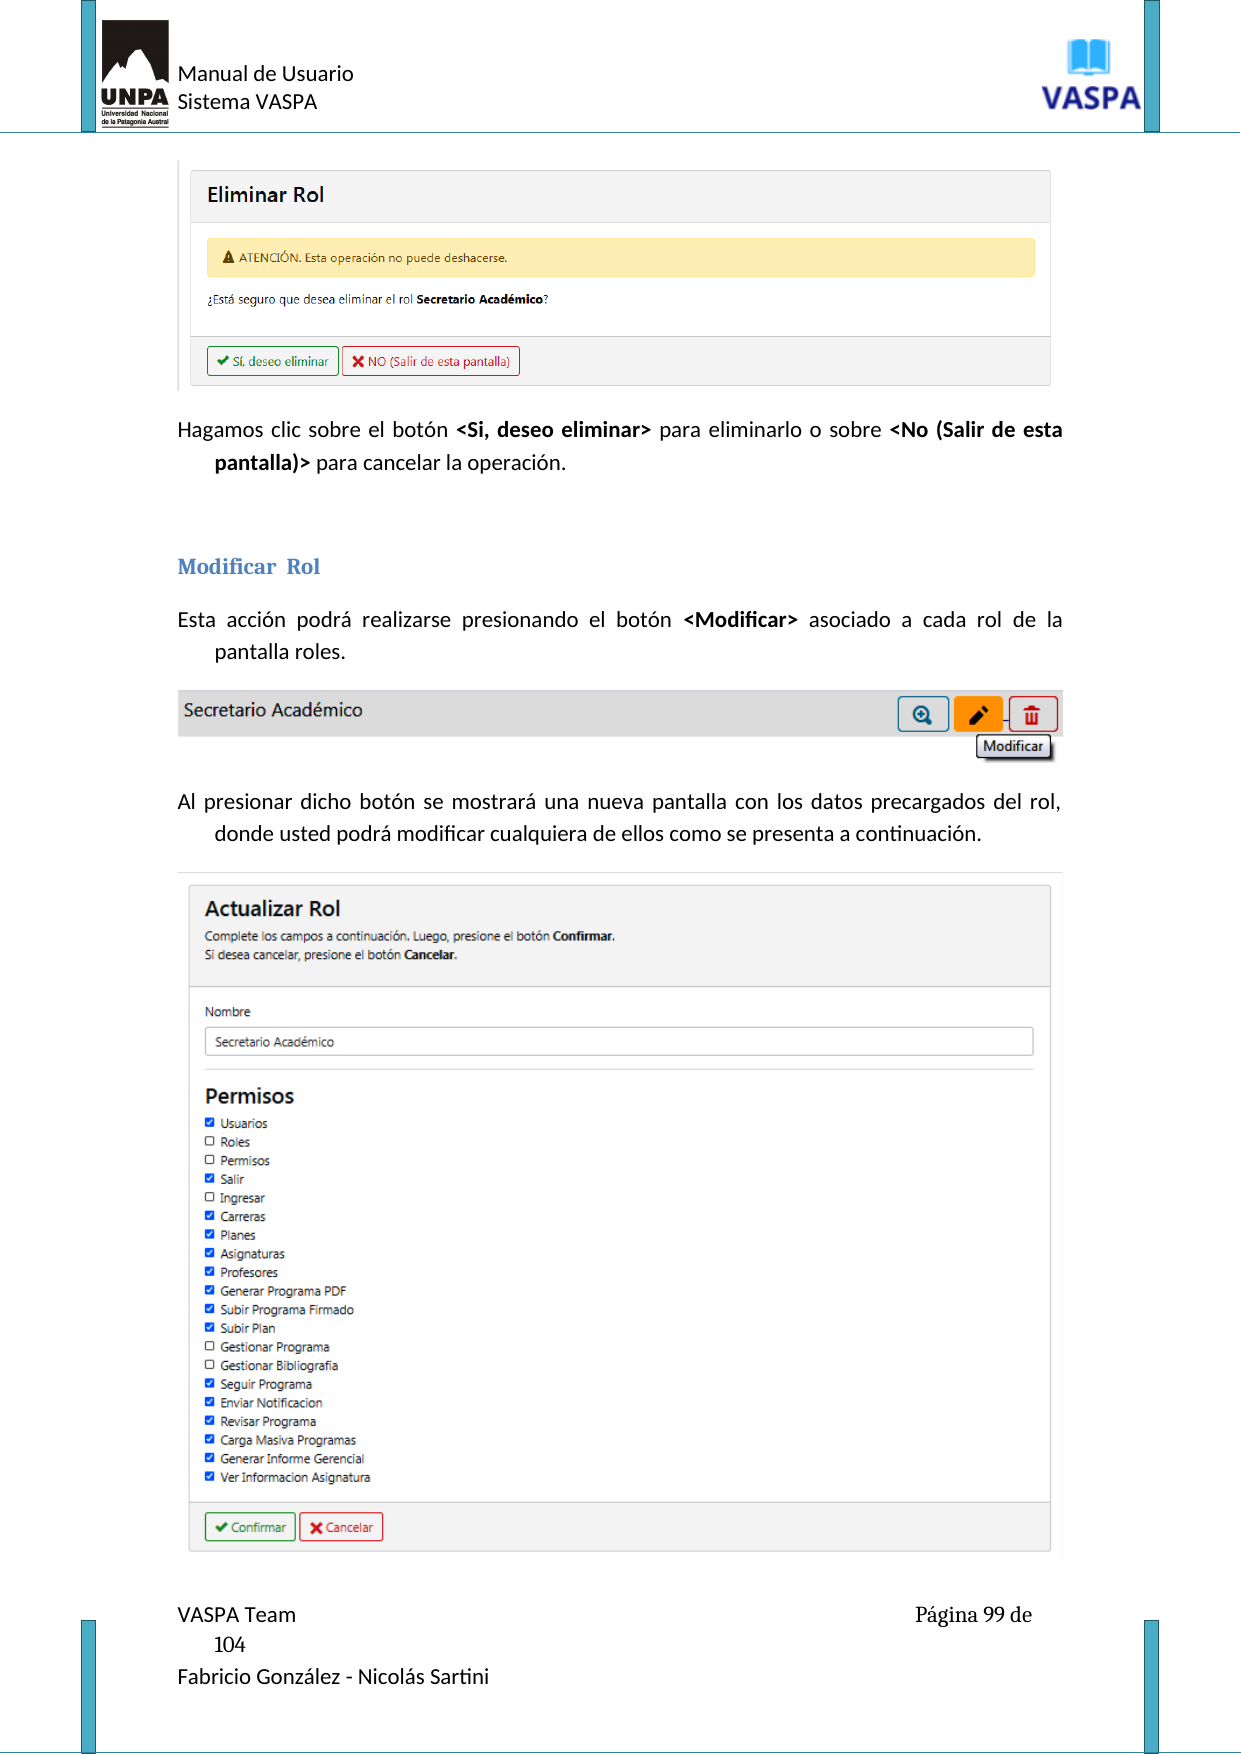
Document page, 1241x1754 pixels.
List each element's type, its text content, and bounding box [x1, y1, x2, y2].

text Al presionar dicho botón se mostrará una nueva pantalla con los datos precargados del rol, donde usted podrá modificar cualquiera de ellos como se presenta a continuación. [177, 787, 1063, 848]
text Modificar Rol [177, 554, 1063, 580]
picture [177, 872, 1063, 1560]
text Esta acción podrá realizarse presionando el botón <Modificar> asociado a cada rol de la pantalla roles. [177, 605, 1063, 665]
text Hagamos clic sobre el botón <Si, deseo eliminar> para eliminarlo o sobre <No (Salir de esta pantalla)> para cancelar la operación. [177, 415, 1063, 476]
picture [177, 690, 1063, 763]
picture [100, 18, 170, 129]
picture [177, 160, 1063, 391]
picture [1036, 19, 1146, 129]
